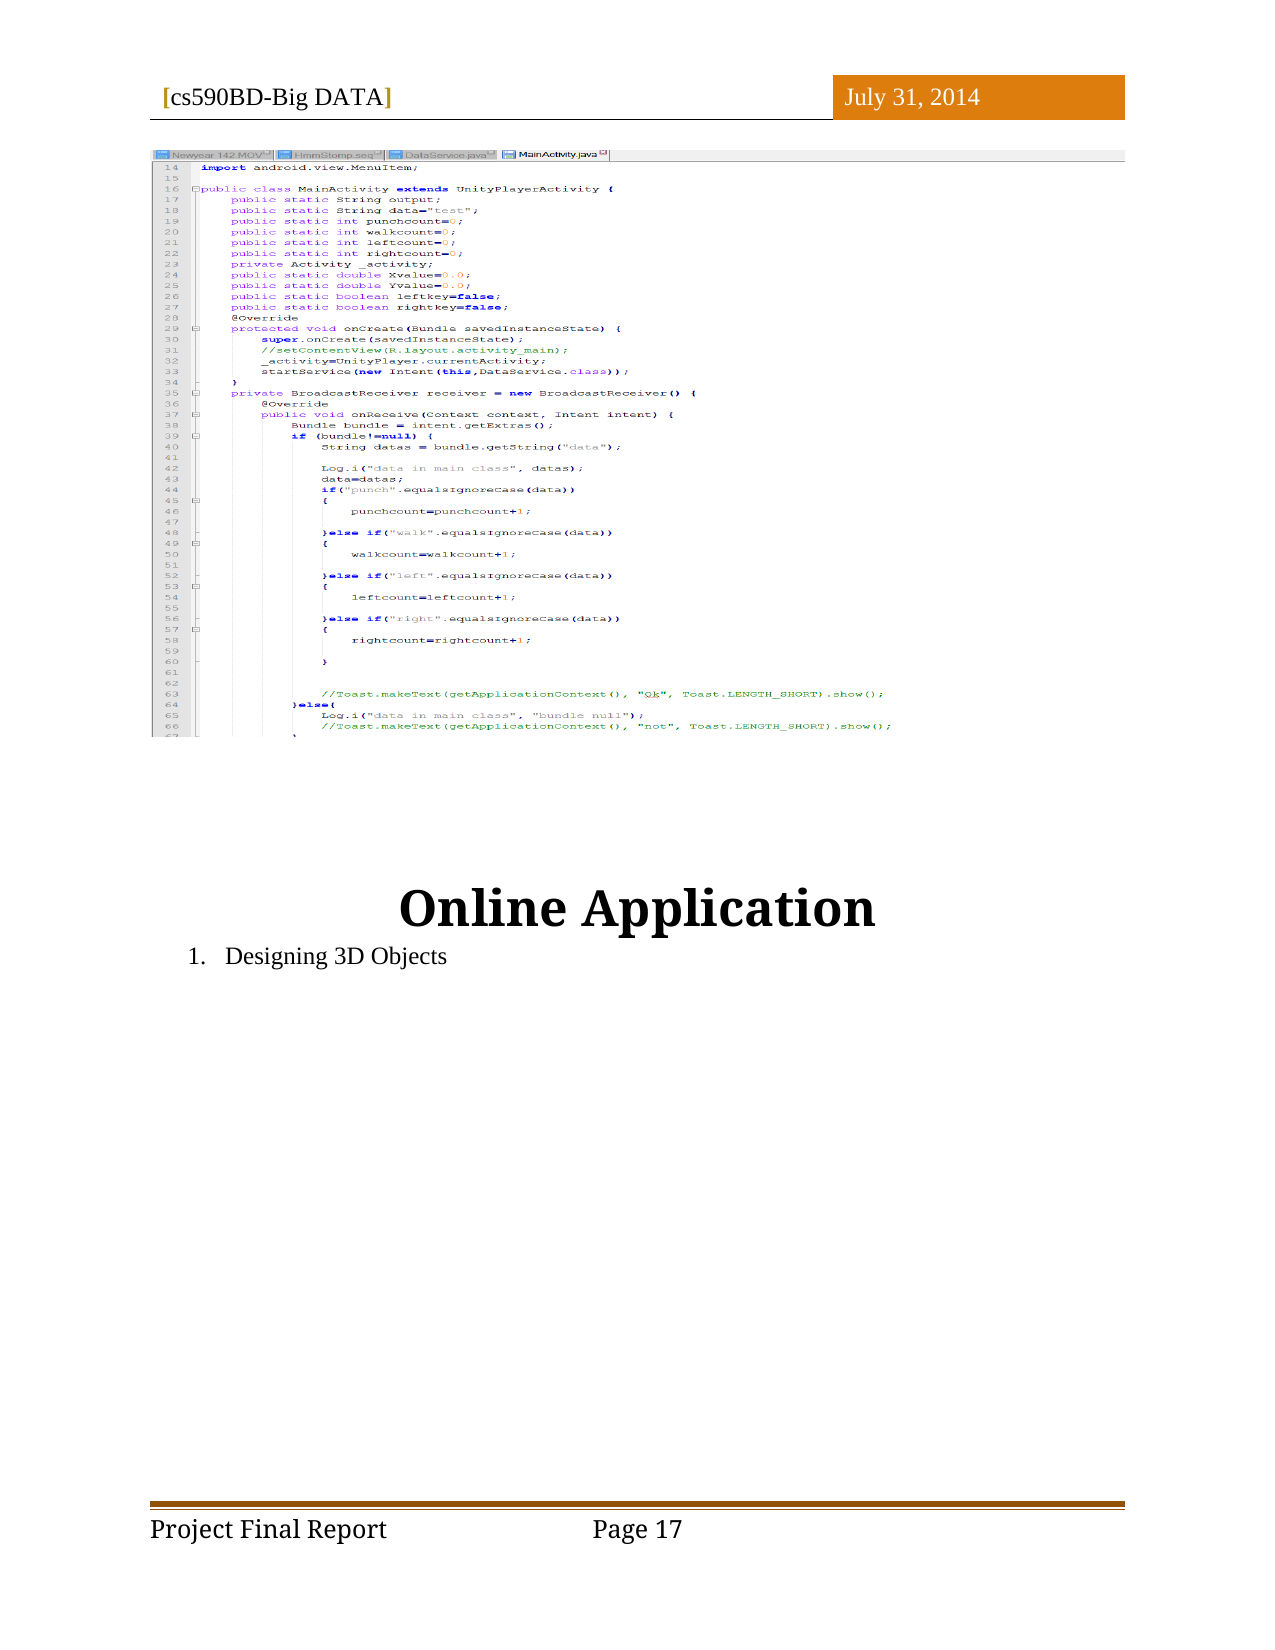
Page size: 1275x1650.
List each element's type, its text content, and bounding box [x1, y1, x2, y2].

picture [150, 150, 1125, 737]
subtitle Online Application [150, 873, 1125, 941]
list Designing 3D Objects [187, 941, 1125, 970]
